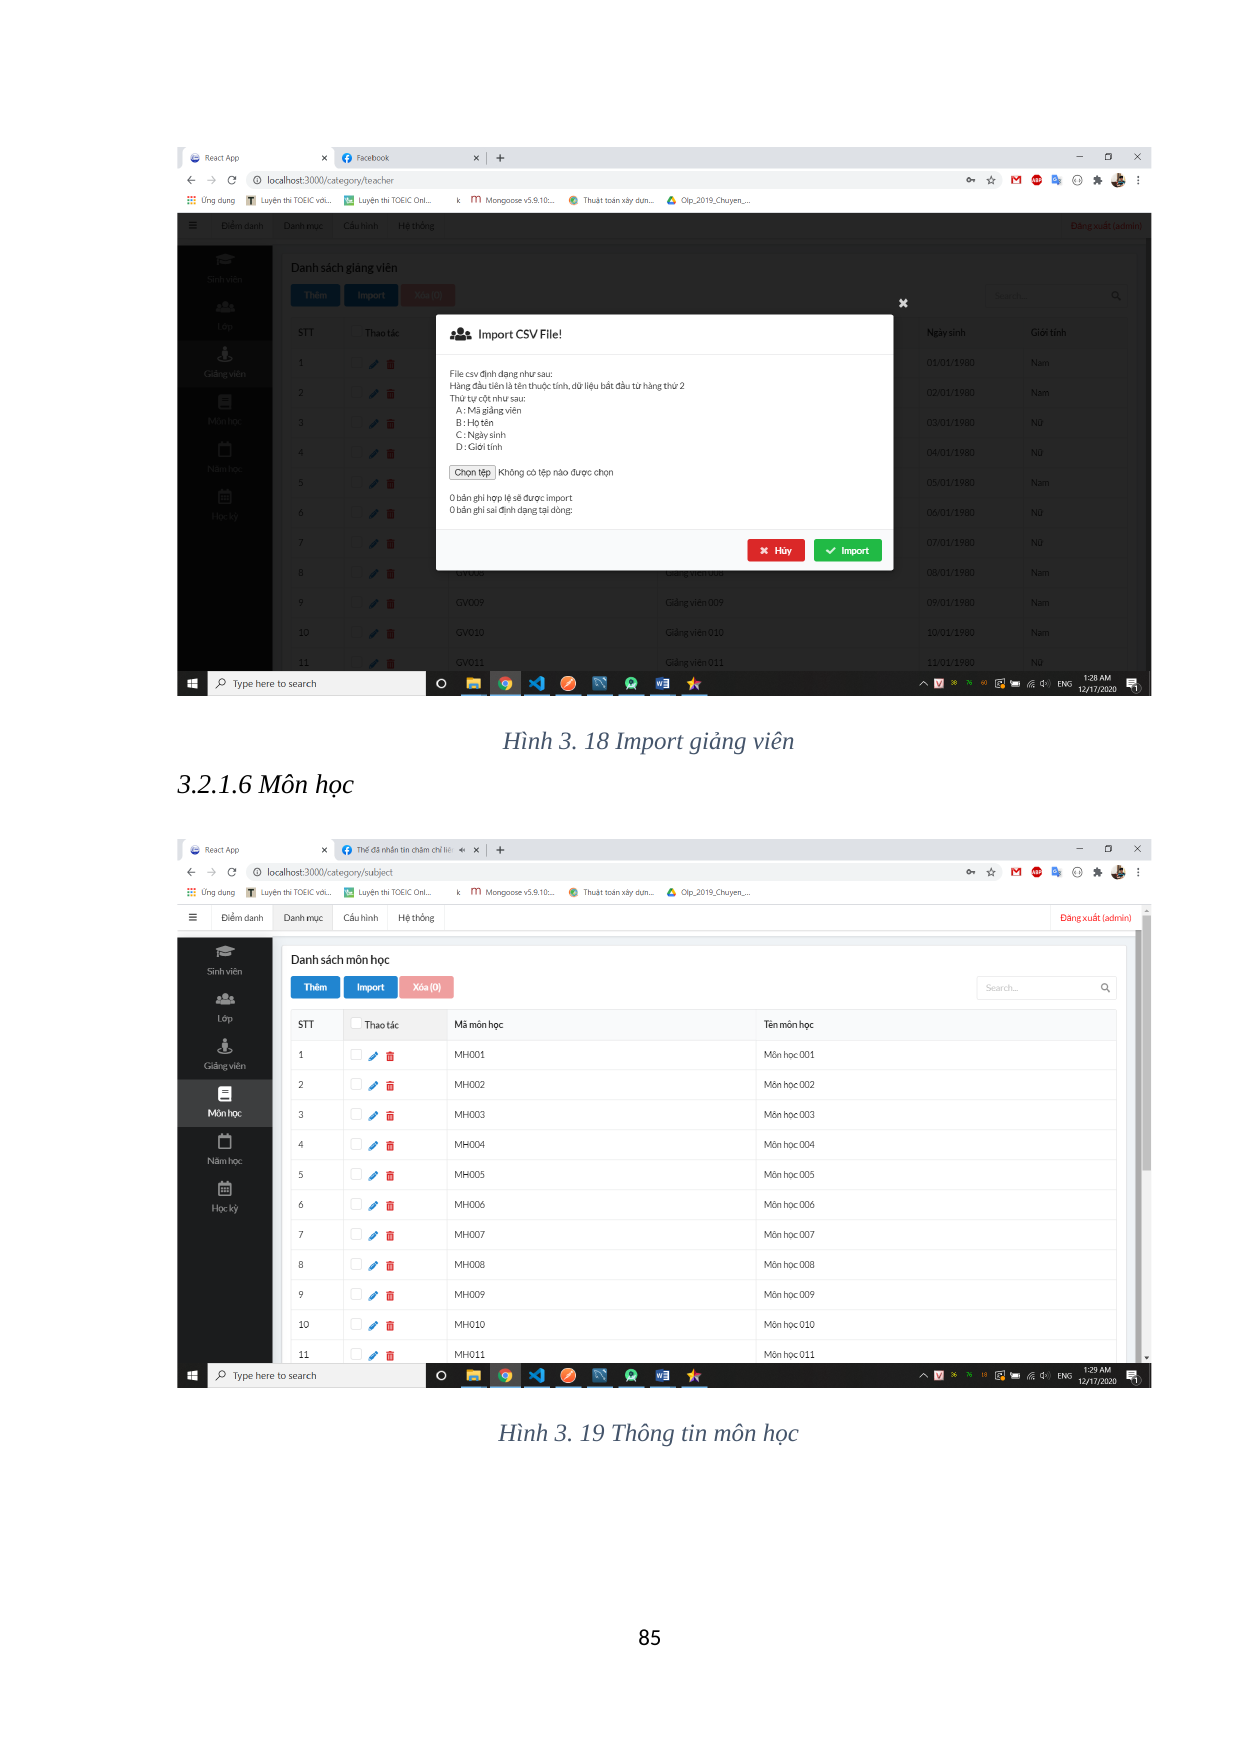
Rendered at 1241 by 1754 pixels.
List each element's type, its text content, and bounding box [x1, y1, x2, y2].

text Hình 3. 18 Import giảng viên [177, 726, 1122, 755]
picture [177, 839, 1152, 1388]
text Hình 3. 19 Thông tin môn học [177, 1418, 1122, 1447]
picture [177, 147, 1152, 696]
subtitle 3.2.1.6 Môn học [177, 768, 1122, 799]
